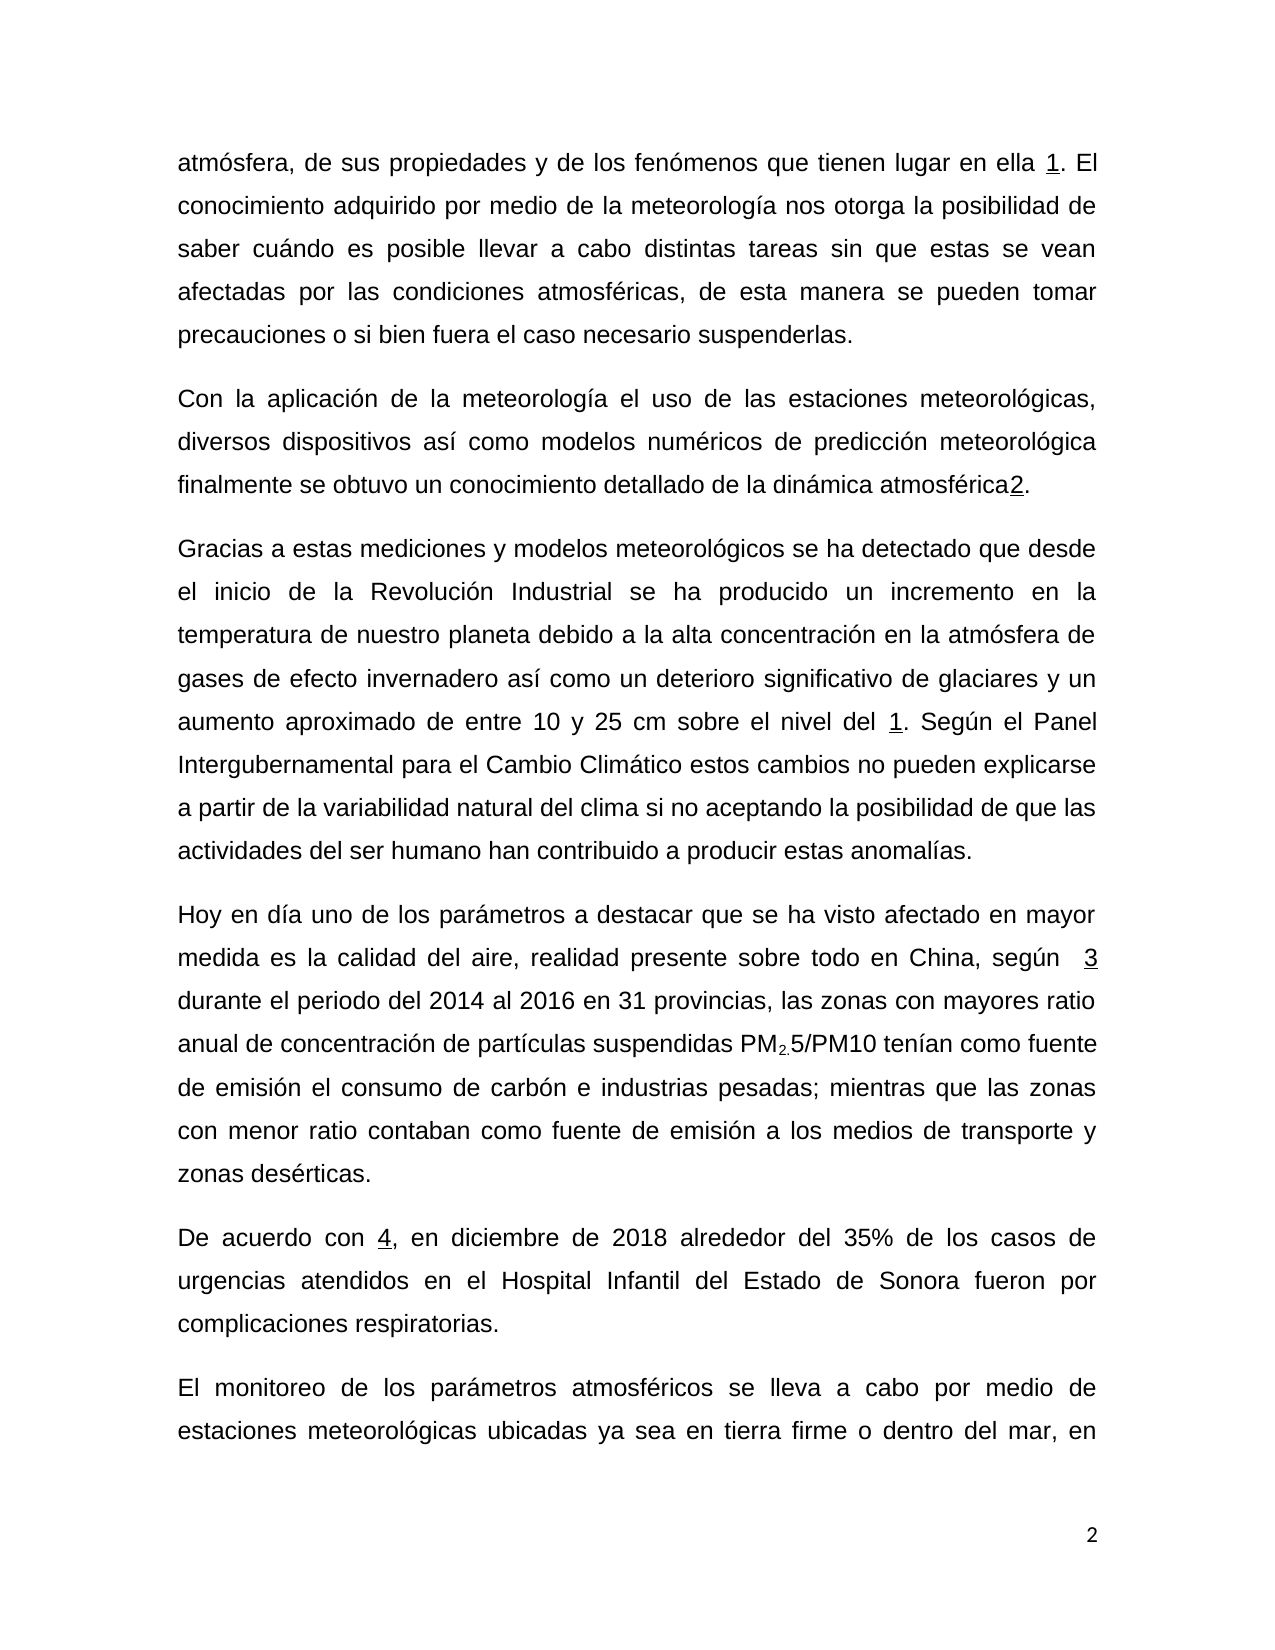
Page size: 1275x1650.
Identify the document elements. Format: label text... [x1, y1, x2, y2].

text Con la aplicación de la meteorología el uso de las estaciones meteorológicas, diversos dispositivos así como modelos numéricos de predicción meteorológica finalmente se obtuvo un conocimiento detallado de la dinámica atmosférica. [177, 384, 1098, 499]
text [177, 148, 1098, 349]
text De acuerdo con , en diciembre de 2018 alrededor del 35% de los casos de urgencias atendidos en el Hospital Infantil del Estado de Sonora fueron por complicaciones respiratorias. [177, 1223, 1098, 1338]
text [177, 1373, 1098, 1445]
text Gracias a estas mediciones y modelos meteorológicos se ha detectado que desde el inicio de la Revolución Industrial se ha producido un incremento en la temperatura de nuestro planeta debido a la alta concentración en la atmósfera de gases de efecto invernadero así como un deterioro significativo de glaciares y un aumento aproximado de entre 10 y 25 cm sobre el nivel del . Según el Panel Intergubernamental para el Cambio Climático estos cambios no pueden explicarse a partir de la variabilidad natural del clima si no aceptando la posibilidad de que las actividades del ser humano han contribuido a producir estas anomalías. [177, 534, 1098, 865]
text Hoy en día uno de los parámetros a destacar que se ha visto afectado en mayor medida es la calidad del aire, realidad presente sobre todo en China, según durante el periodo del 2014 al 2016 en 31 provincias, las zonas con mayores ratio anual de concentración de partículas suspendidas PM2.5/PM10 tenían como fuente de emisión el consumo de carbón e industrias pesadas; mientras que las zonas con menor ratio contaban como fuente de emisión a los medios de transporte y zonas desérticas. [177, 900, 1098, 1188]
